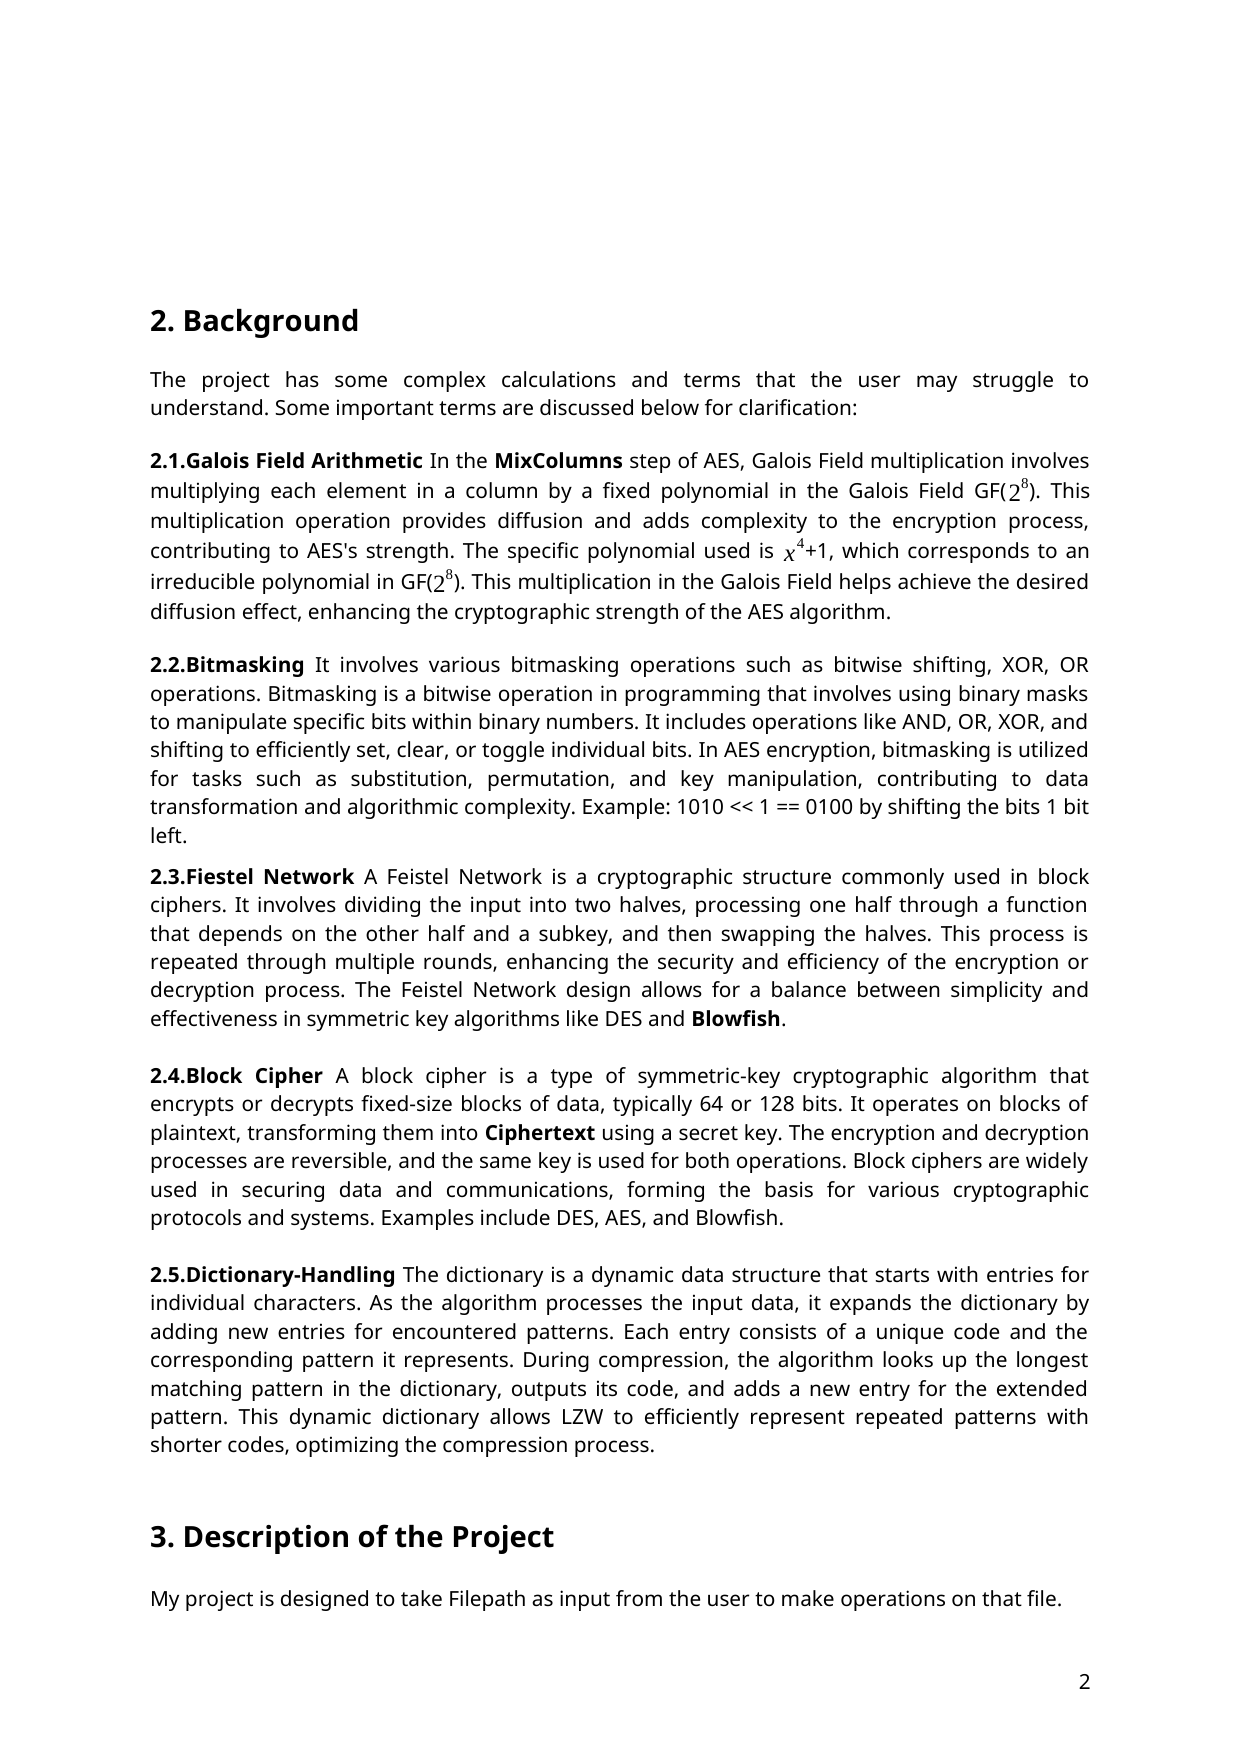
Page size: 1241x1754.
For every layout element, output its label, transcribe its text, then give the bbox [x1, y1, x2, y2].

text 2.4.Block Cipher A block cipher is a type of symmetric-key cryptographic algorithm that encrypts or decrypts fixed-size blocks of data, typically 64 or 128 bits. It operates on blocks of plaintext, transforming them into Ciphertext using a secret key. The encryption and decryption processes are reversible, and the same key is used for both operations. Block ciphers are widely used in securing data and communications, forming the basis for various cryptographic protocols and systems. Examples include DES, AES, and Blowfish. [150, 1061, 1090, 1232]
subtitle The project has some complex calculations and terms that the user may struggle to understand. Some important terms are discussed below for clarification: [150, 365, 1090, 422]
text 3. Description of the Project [150, 1516, 1090, 1556]
subtitle 2. Background [150, 300, 1090, 340]
text 2.5.Dictionary-Handling The dictionary is a dynamic data structure that starts with entries for individual characters. As the algorithm processes the input data, it expands the dictionary by adding new entries for encountered patterns. Each entry consists of a unique code and the corresponding pattern it represents. During compression, the algorithm looks up the longest matching pattern in the dictionary, outputs its code, and adds a new entry for the extended pattern. This dynamic dictionary allows LZW to efficiently represent repeated patterns with shorter codes, optimizing the compression process. [150, 1260, 1090, 1459]
text 2.3.Fiestel Network A Feistel Network is a cryptographic structure commonly used in block ciphers. It involves dividing the input into two halves, processing one half through a function that depends on the other half and a subkey, and then swapping the halves. This process is repeated through multiple rounds, enhancing the security and efficiency of the encryption or decryption process. The Feistel Network design allows for a balance between simplicity and effectiveness in symmetric key algorithms like DES and Blowfish. [150, 862, 1090, 1032]
subtitle 2.1.Galois Field Arithmetic In the MixColumns step of AES, Galois Field multiplication involves multiplying each element in a column by a fixed polynomial in the Galois Field GF(). This multiplication operation provides diffusion and adds complexity to the encryption process, contributing to AES's strength. The specific polynomial used is +1, which corresponds to an irreducible polynomial in GF(). This multiplication in the Galois Field helps achieve the desired diffusion effect, enhancing the cryptographic strength of the AES algorithm. [150, 447, 1090, 625]
text My project is designed to take Filepath as input from the user to make operations on that file. [150, 1584, 1090, 1612]
subtitle 2.2.Bitmasking It involves various bitmasking operations such as bitwise shifting, XOR, OR operations. Bitmasking is a bitwise operation in programming that involves using binary masks to manipulate specific bits within binary numbers. It includes operations like AND, OR, XOR, and shifting to efficiently set, clear, or toggle individual bits. In AES encryption, bitmasking is utilized for tasks such as substitution, permutation, and key manipulation, contributing to data transformation and algorithmic complexity. Example: 1010 << 1 == 0100 by shifting the bits 1 bit left. [150, 650, 1090, 849]
